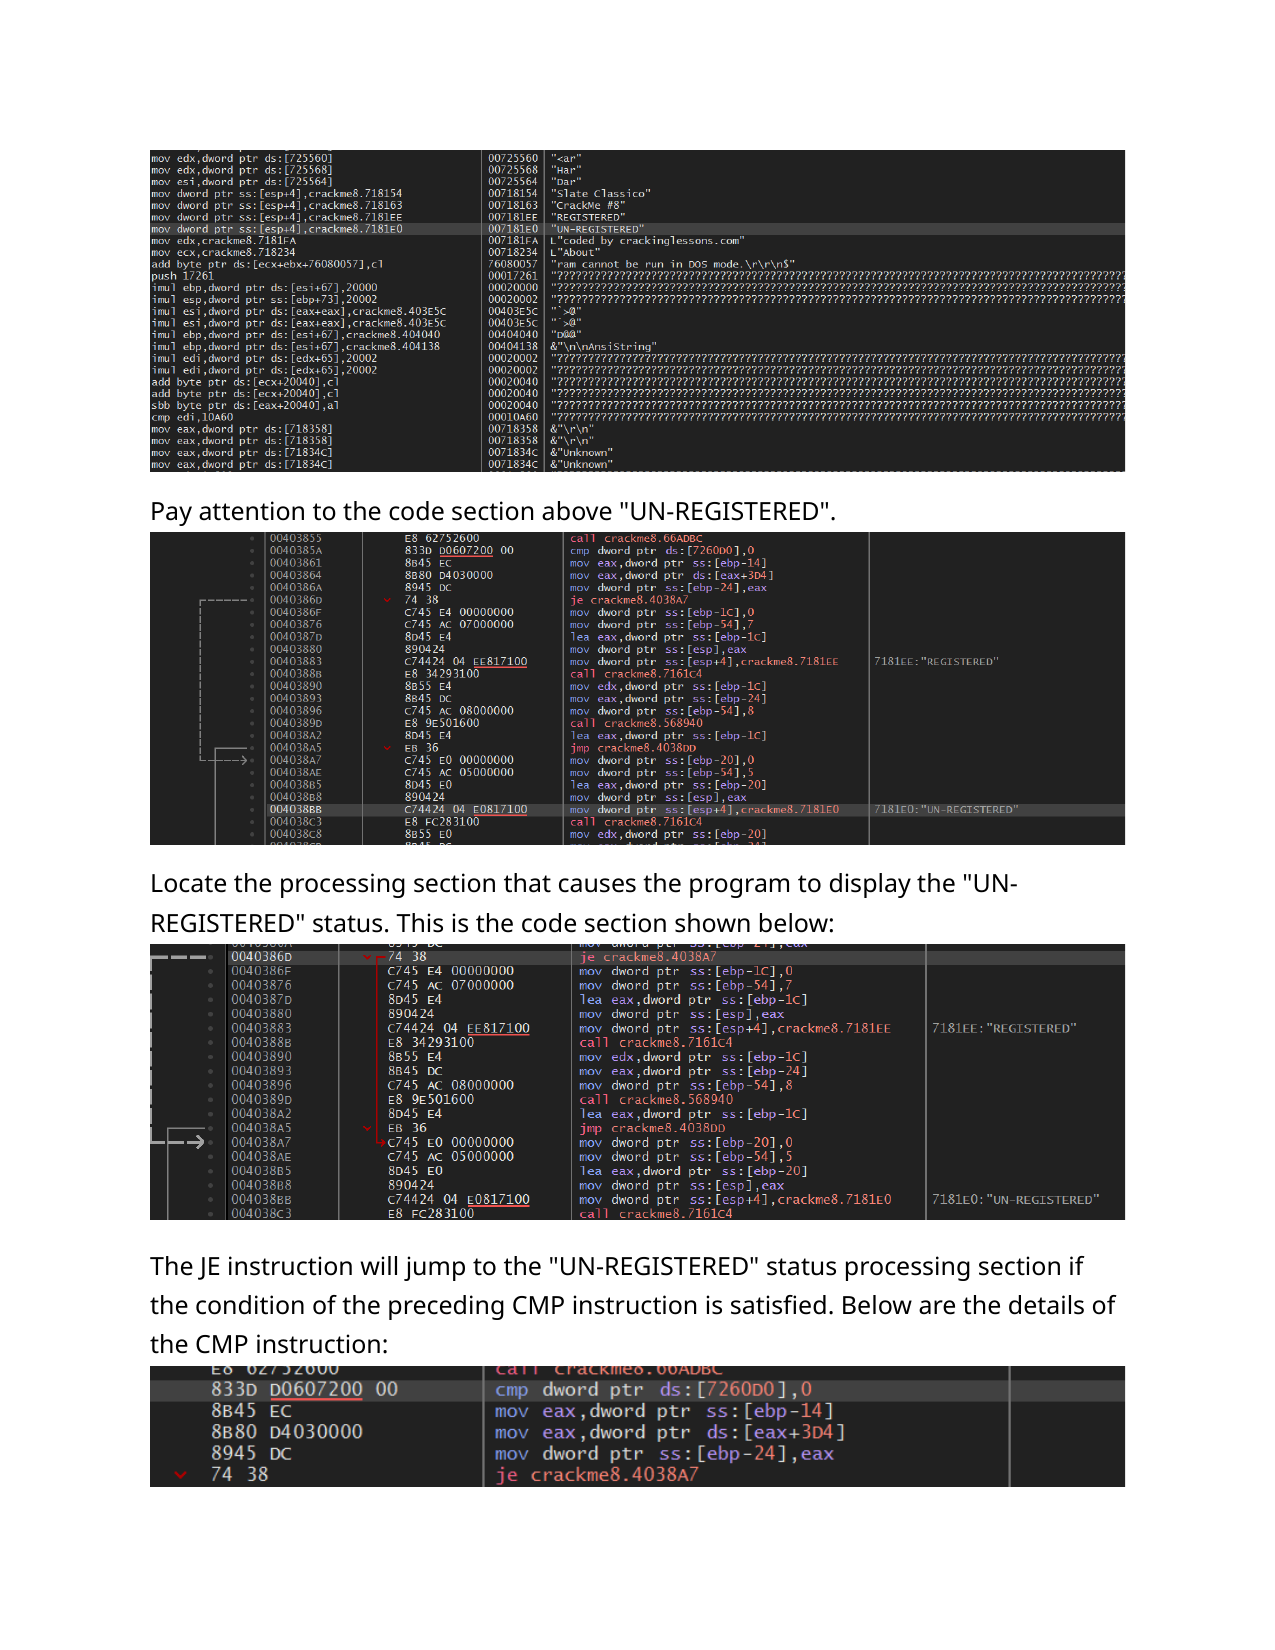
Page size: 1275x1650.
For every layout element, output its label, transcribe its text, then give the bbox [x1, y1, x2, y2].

picture [150, 944, 1125, 1220]
picture [150, 1366, 1125, 1487]
text The JE instruction will jump to the "UN-REGISTERED" status processing section if the condition of the preceding CMP instruction is satisfied. Below are the details of the CMP instruction: [150, 1248, 1125, 1366]
text Pay attention to the code section above "UN-REGISTERED". [150, 493, 1125, 532]
picture [150, 150, 1125, 472]
text Locate the processing section that causes the program to display the "UN-REGISTERED" status. This is the code section shown below: [150, 866, 1125, 944]
picture [150, 532, 1125, 845]
